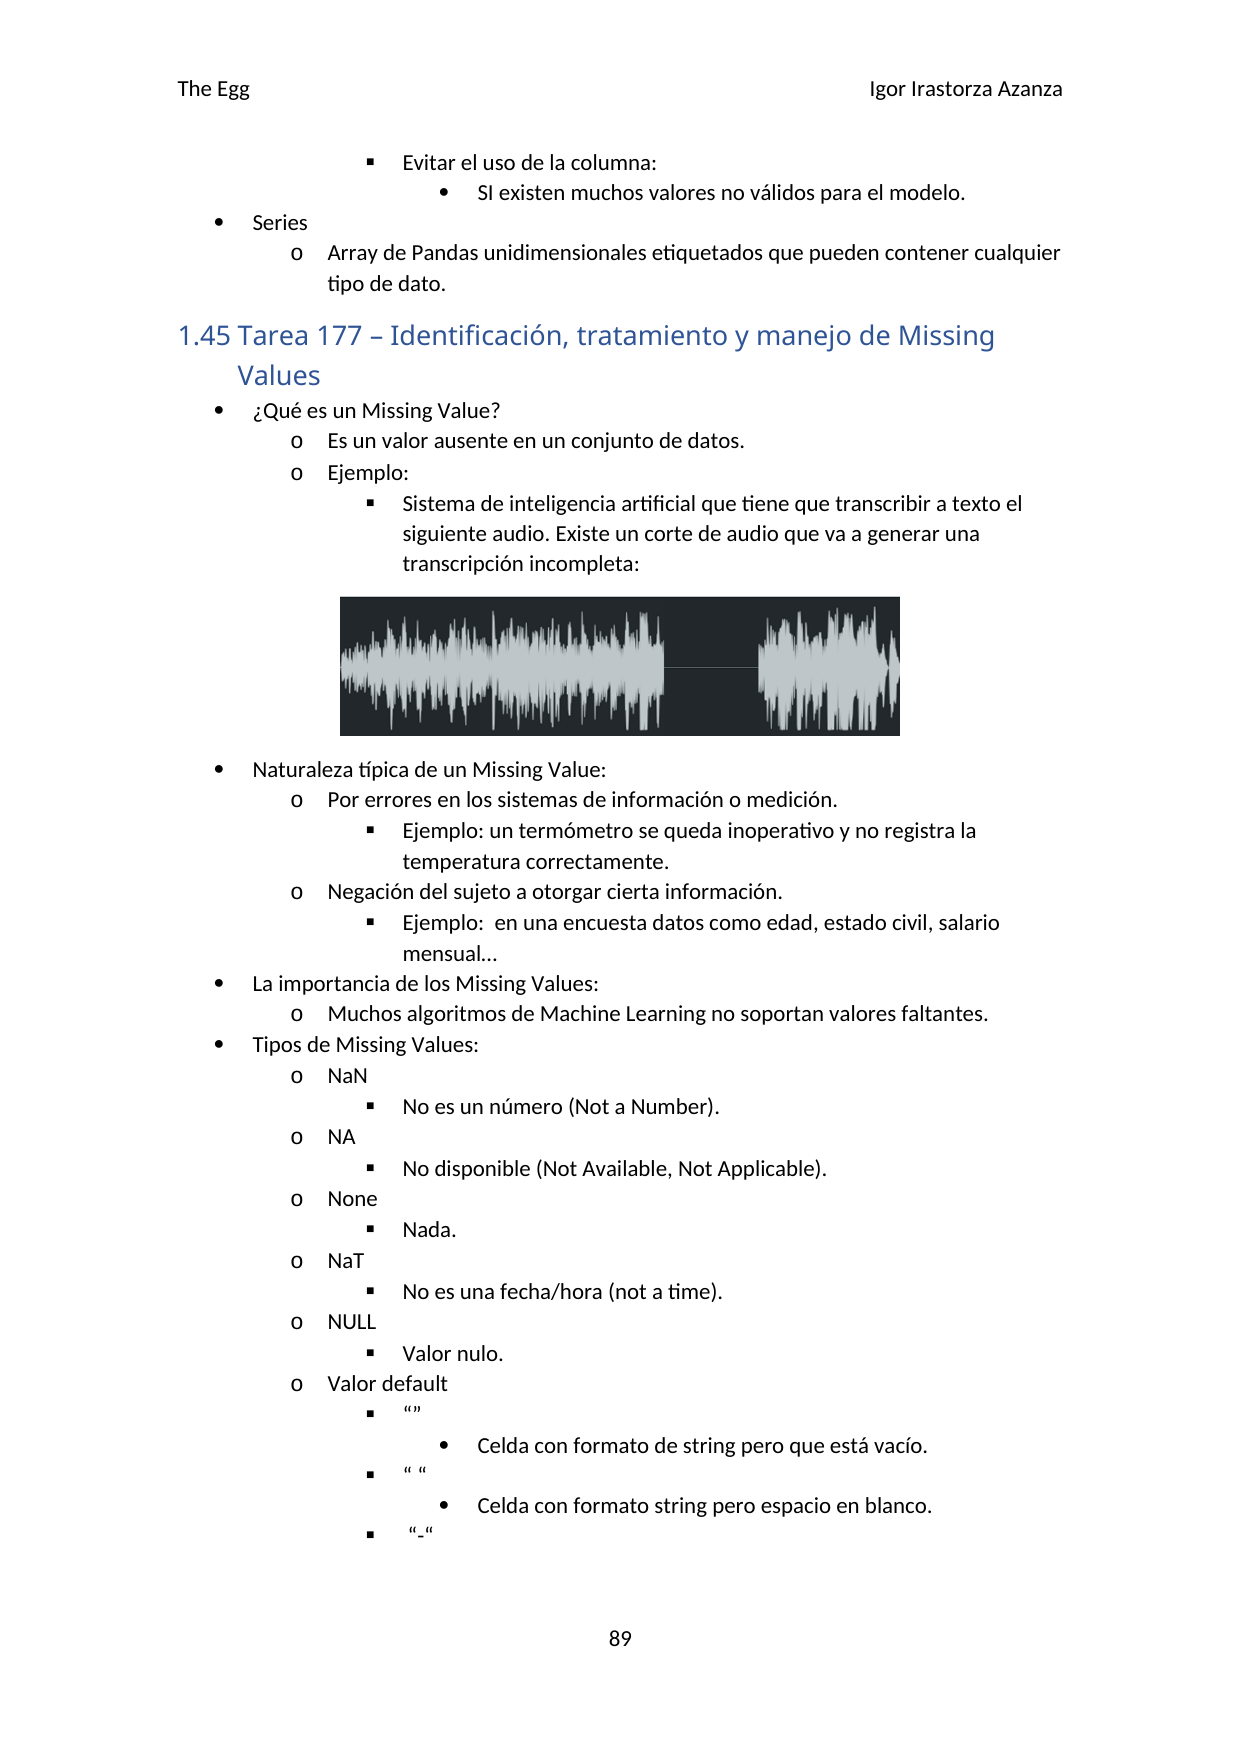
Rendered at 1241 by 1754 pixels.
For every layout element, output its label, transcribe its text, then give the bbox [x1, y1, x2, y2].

list Valor nulo. [365, 1339, 1063, 1367]
list Nada. [365, 1216, 1063, 1243]
list None [290, 1184, 1063, 1213]
list No es una fecha/hora (not a time). [365, 1277, 1063, 1305]
list Celda con formato string pero espacio en blanco. [440, 1491, 1063, 1519]
list La importancia de los Missing Values: [215, 969, 1063, 997]
list Ejemplo: en una encuesta datos como edad, estado civil, salario mensual… [365, 908, 1063, 967]
list Sistema de inteligencia artificial que tiene que transcribir a texto el siguiente audio. Existe un corte de audio que va a generar una transcripción incompleta: [365, 489, 1063, 578]
list NULL [290, 1307, 1063, 1337]
list Valor default [290, 1369, 1063, 1398]
list Series [215, 208, 1063, 236]
list SI existen muchos valores no válidos para el modelo. [440, 178, 1063, 206]
list Por errores en los sistemas de información o medición. [290, 785, 1063, 814]
list Celda con formato de string pero que está vacío. [440, 1431, 1063, 1459]
list No es un número (Not a Number). [365, 1092, 1063, 1120]
subtitle Tarea 177 – Identificación, tratamiento y manejo de Missing Values [177, 316, 1063, 393]
list No disponible (Not Available, Not Applicable). [365, 1154, 1063, 1182]
list “ “ [365, 1461, 1063, 1489]
list Negación del sujeto a otorgar cierta información. [290, 877, 1063, 906]
list Naturaleza típica de un Missing Value: [215, 755, 1063, 783]
list Ejemplo: un termómetro se queda inoperativo y no registra la temperatura correctamente. [365, 817, 1063, 875]
list NaN [290, 1061, 1063, 1090]
list NA [290, 1122, 1063, 1152]
list Ejemplo: [290, 458, 1063, 487]
list Evitar el uso de la columna: [365, 148, 1063, 176]
list NaT [290, 1246, 1063, 1275]
list Es un valor ausente en un conjunto de datos. [290, 426, 1063, 455]
list “” [365, 1401, 1063, 1428]
picture [340, 596, 900, 736]
list “-“ [365, 1521, 1063, 1549]
list ¿Qué es un Missing Value? [215, 396, 1063, 424]
list Tipos de Missing Values: [215, 1031, 1063, 1058]
list Array de Pandas unidimensionales etiquetados que pueden contener cualquier tipo de dato. [290, 238, 1063, 298]
list Muchos algoritmos de Machine Learning no soportan valores faltantes. [290, 999, 1063, 1028]
